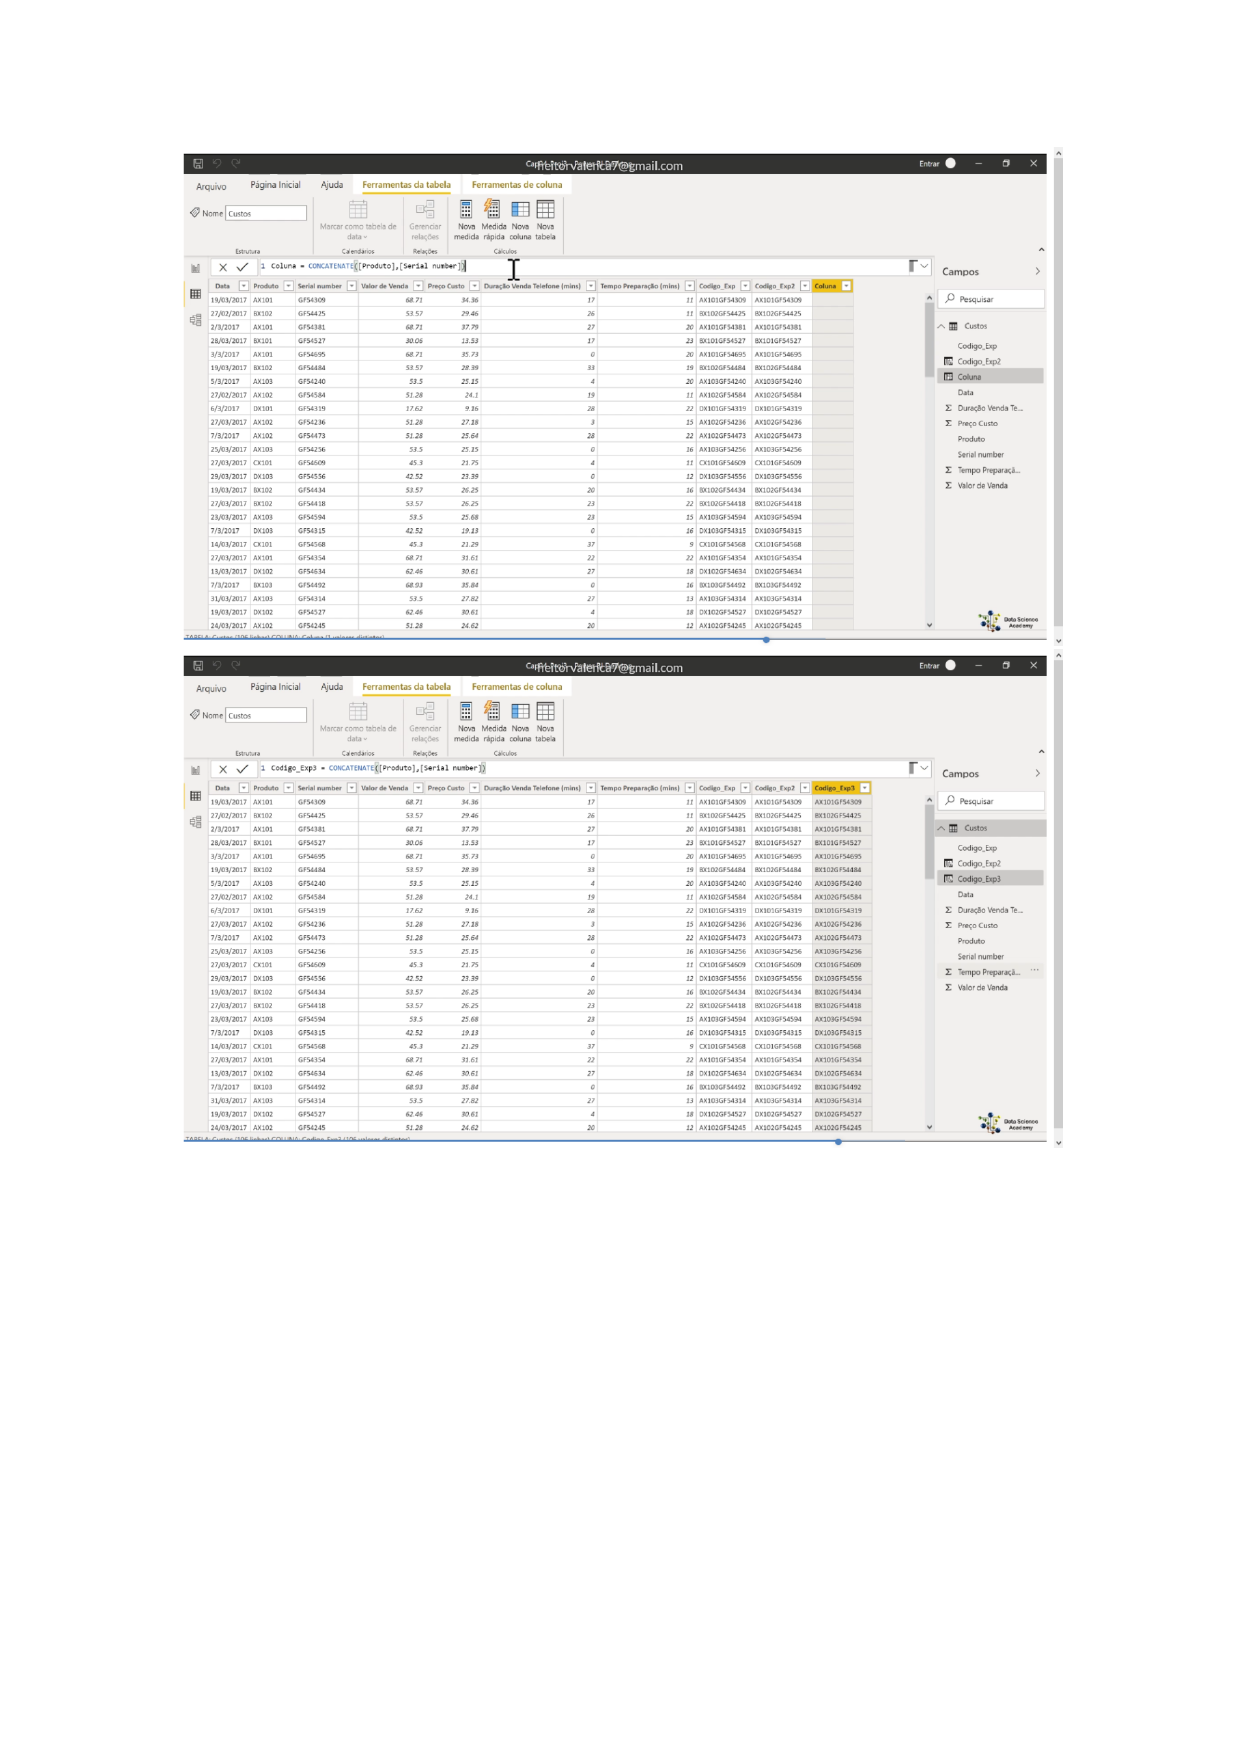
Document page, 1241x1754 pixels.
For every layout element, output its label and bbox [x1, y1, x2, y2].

picture [177, 147, 1063, 646]
picture [177, 649, 1063, 1148]
